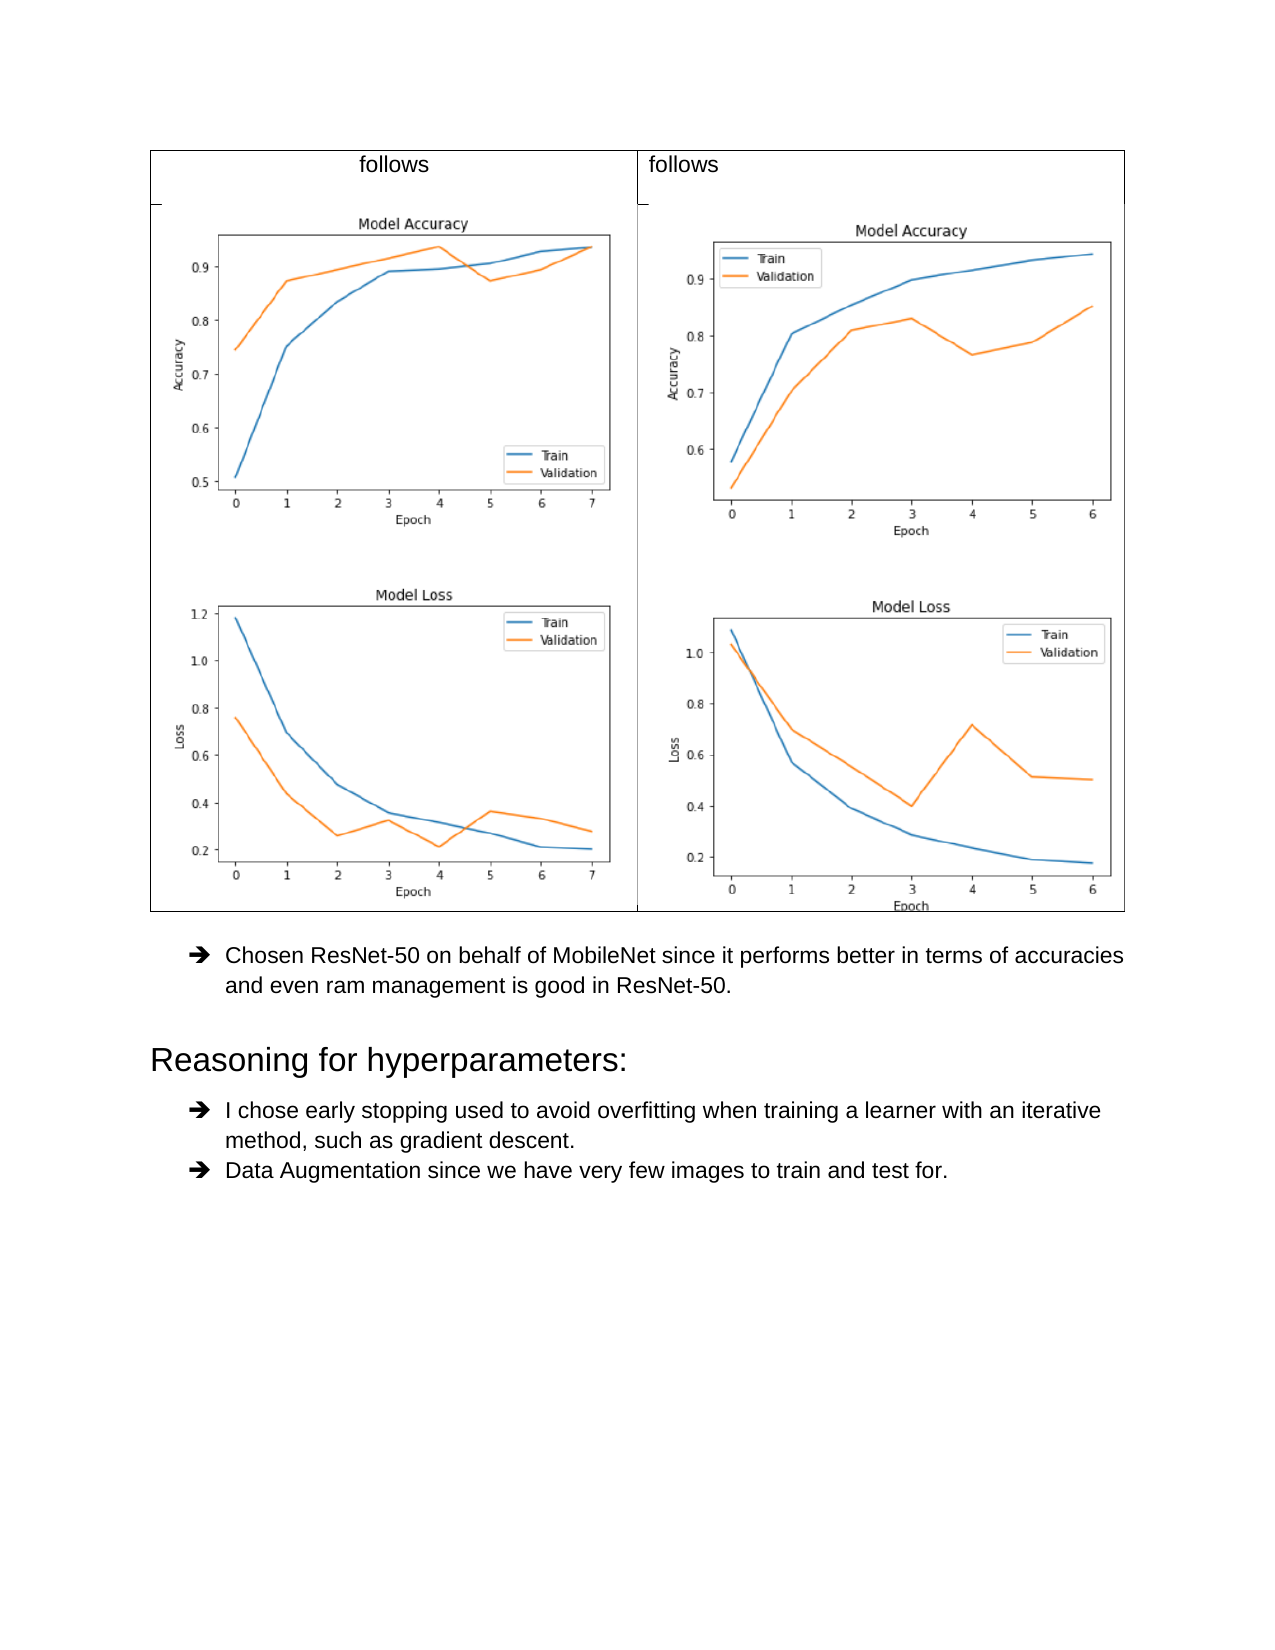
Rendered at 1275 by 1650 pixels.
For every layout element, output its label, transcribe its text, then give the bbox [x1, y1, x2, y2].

list I chose early stopping used to avoid overfitting when training a learner with an iterative method, such as gradient descent. [187, 1097, 1125, 1153]
picture [648, 204, 1125, 911]
table_cell [151, 205, 637, 911]
subtitle Reasoning for hyperparameters: [150, 1040, 1125, 1079]
table_cell [638, 205, 648, 911]
picture [161, 204, 638, 905]
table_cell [638, 151, 1124, 204]
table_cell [151, 151, 637, 204]
list Data Augmentation since we have very few images to train and test for. [187, 1157, 1125, 1184]
list Chosen ResNet-50 on behalf of MobileNet since it performs better in terms of accuracies and even ram management is good in ResNet-50. [187, 942, 1125, 999]
